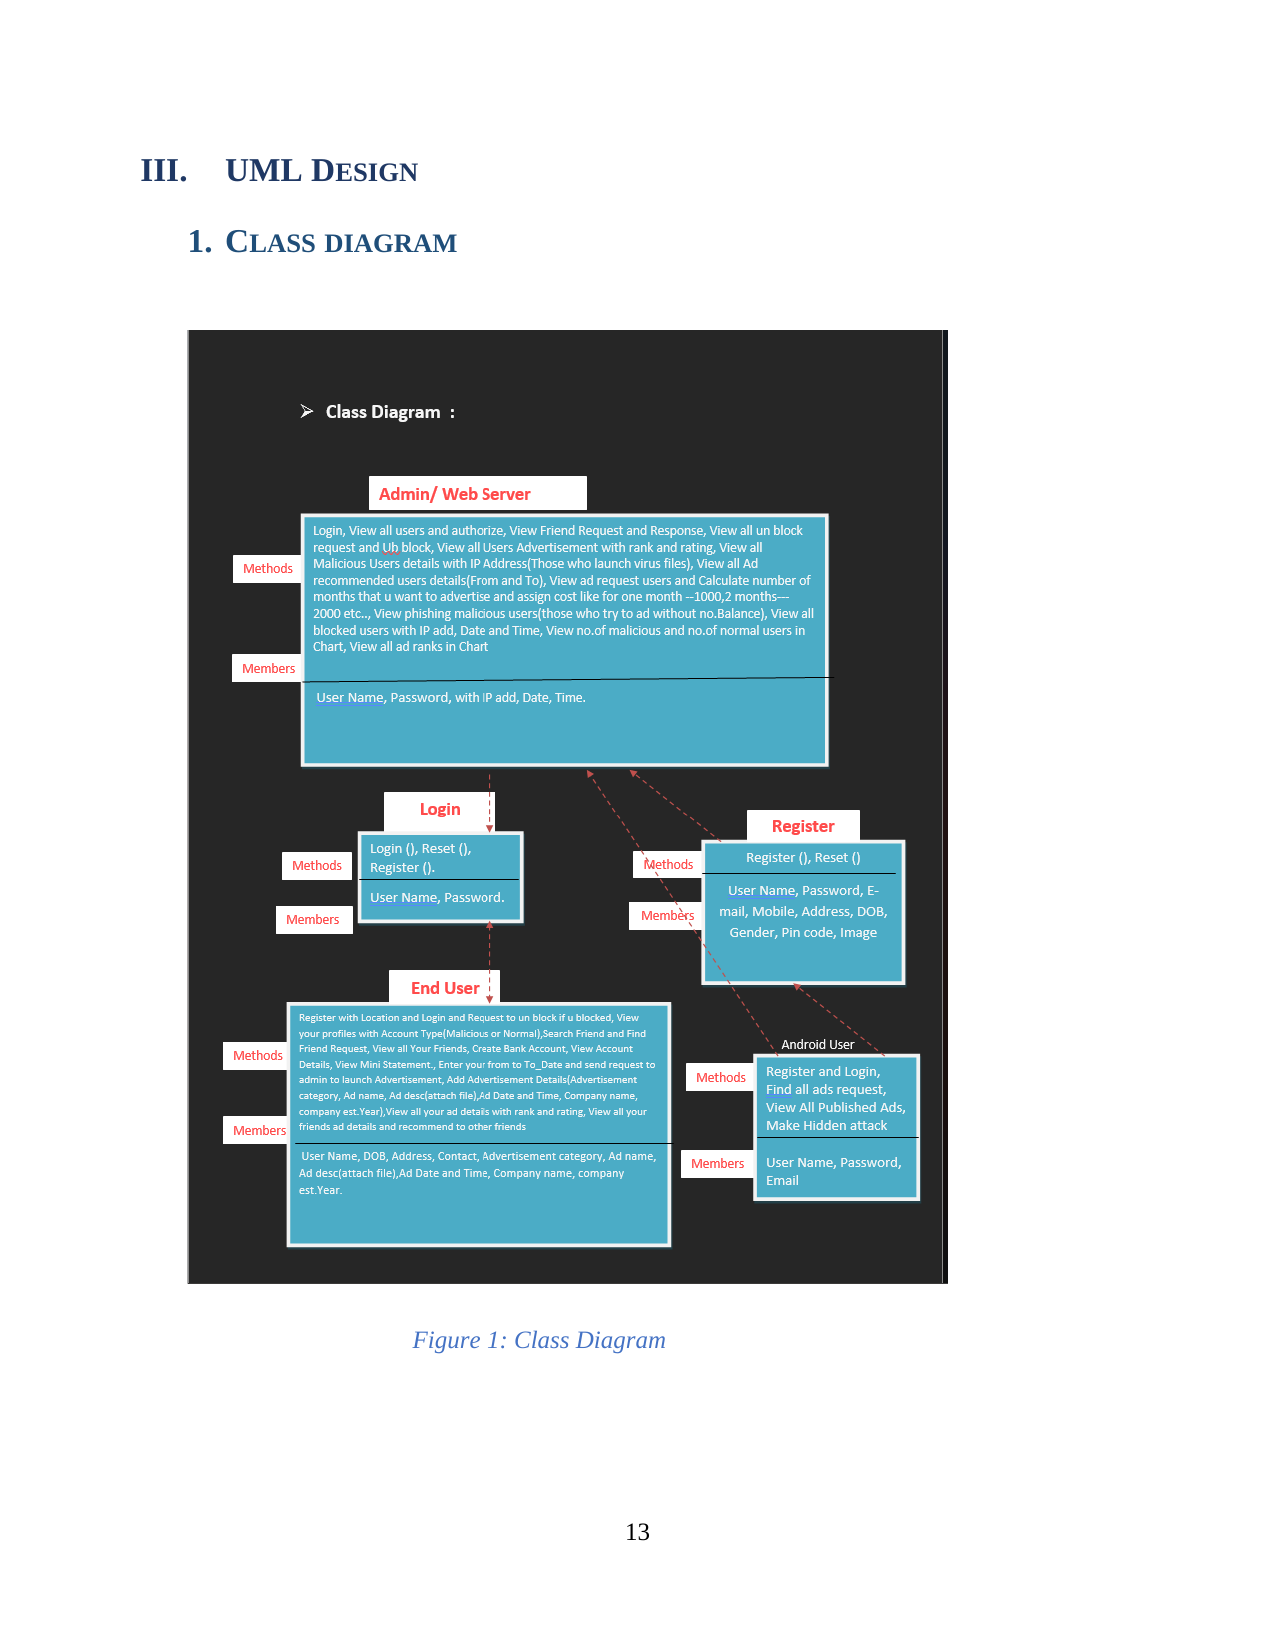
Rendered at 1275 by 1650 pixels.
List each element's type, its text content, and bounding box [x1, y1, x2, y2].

subtitle UML Design [187, 150, 1087, 188]
picture [187, 330, 948, 1284]
subtitle Class diagram [187, 221, 1087, 259]
